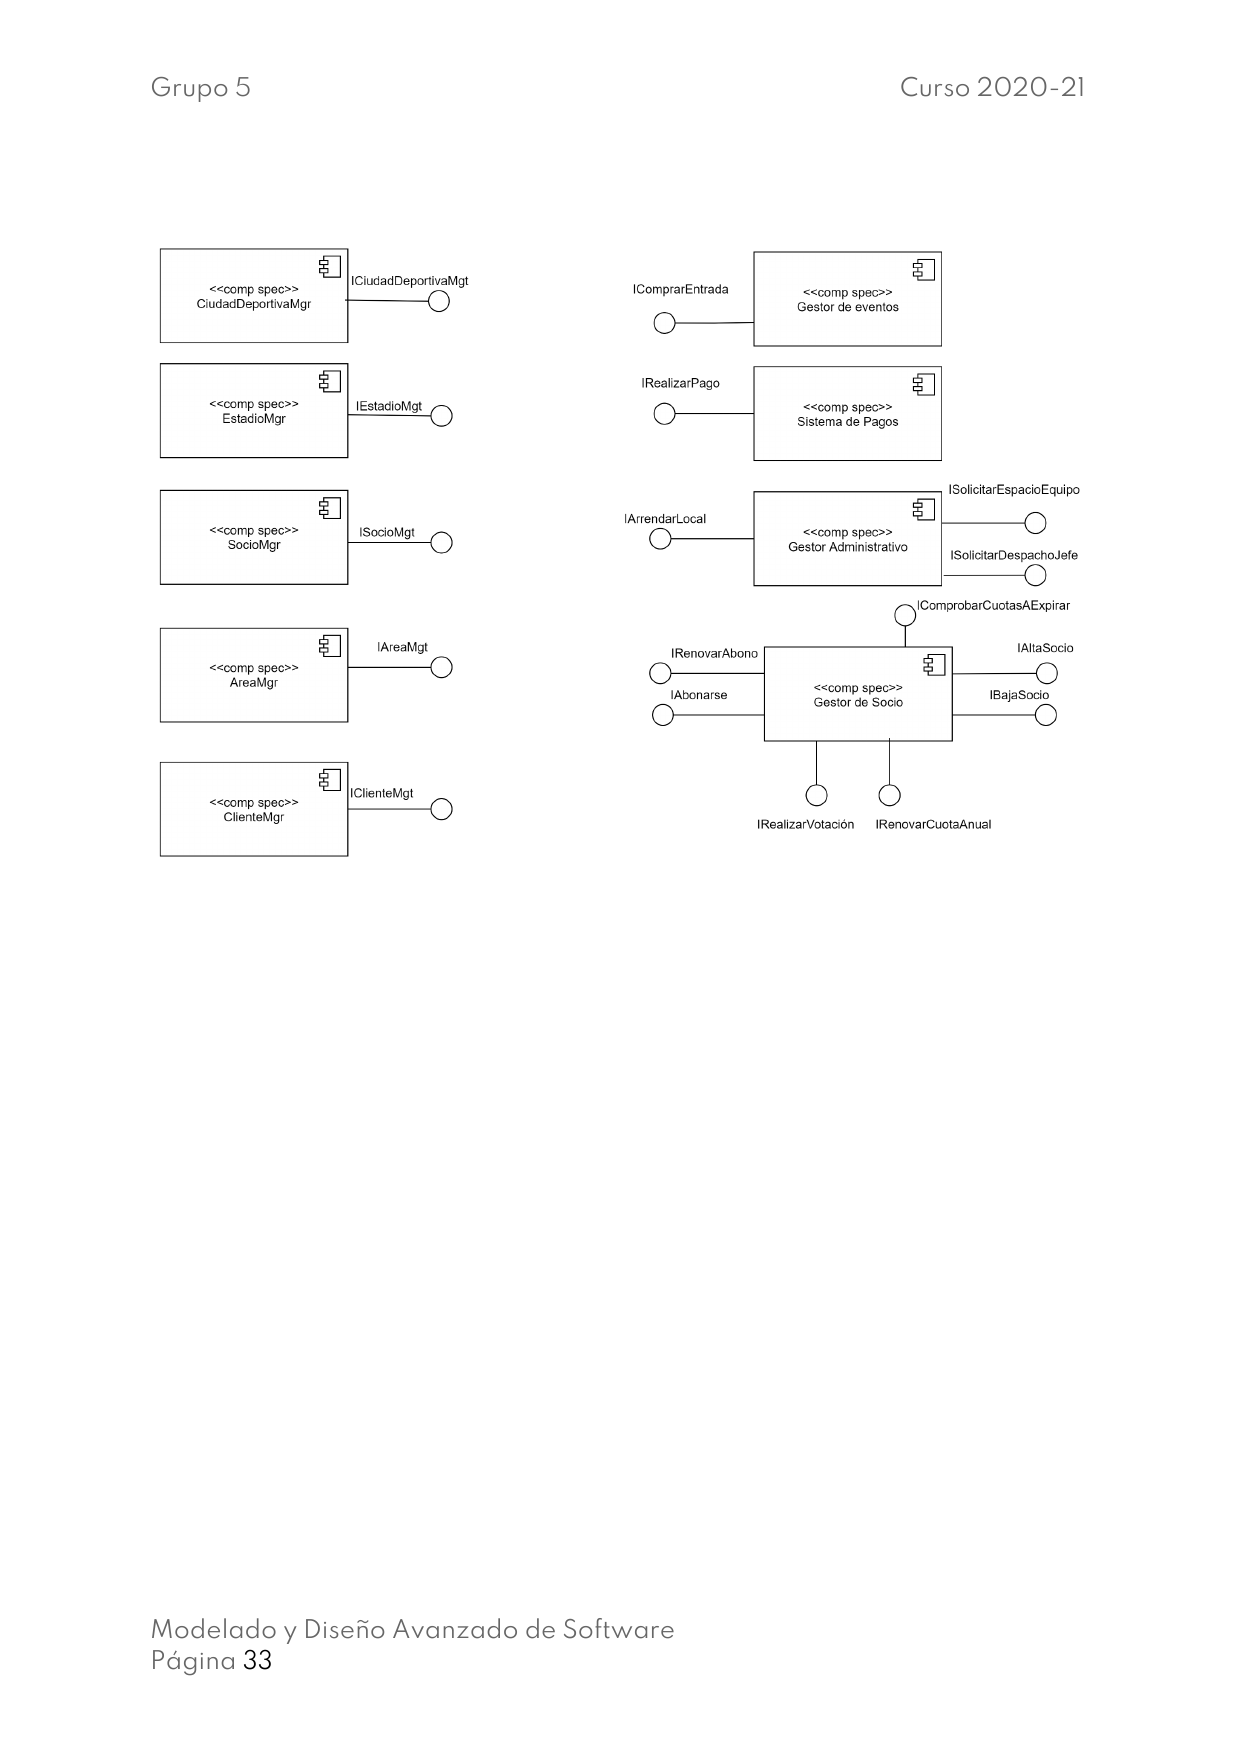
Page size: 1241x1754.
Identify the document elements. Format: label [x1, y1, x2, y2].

picture [149, 239, 1091, 867]
